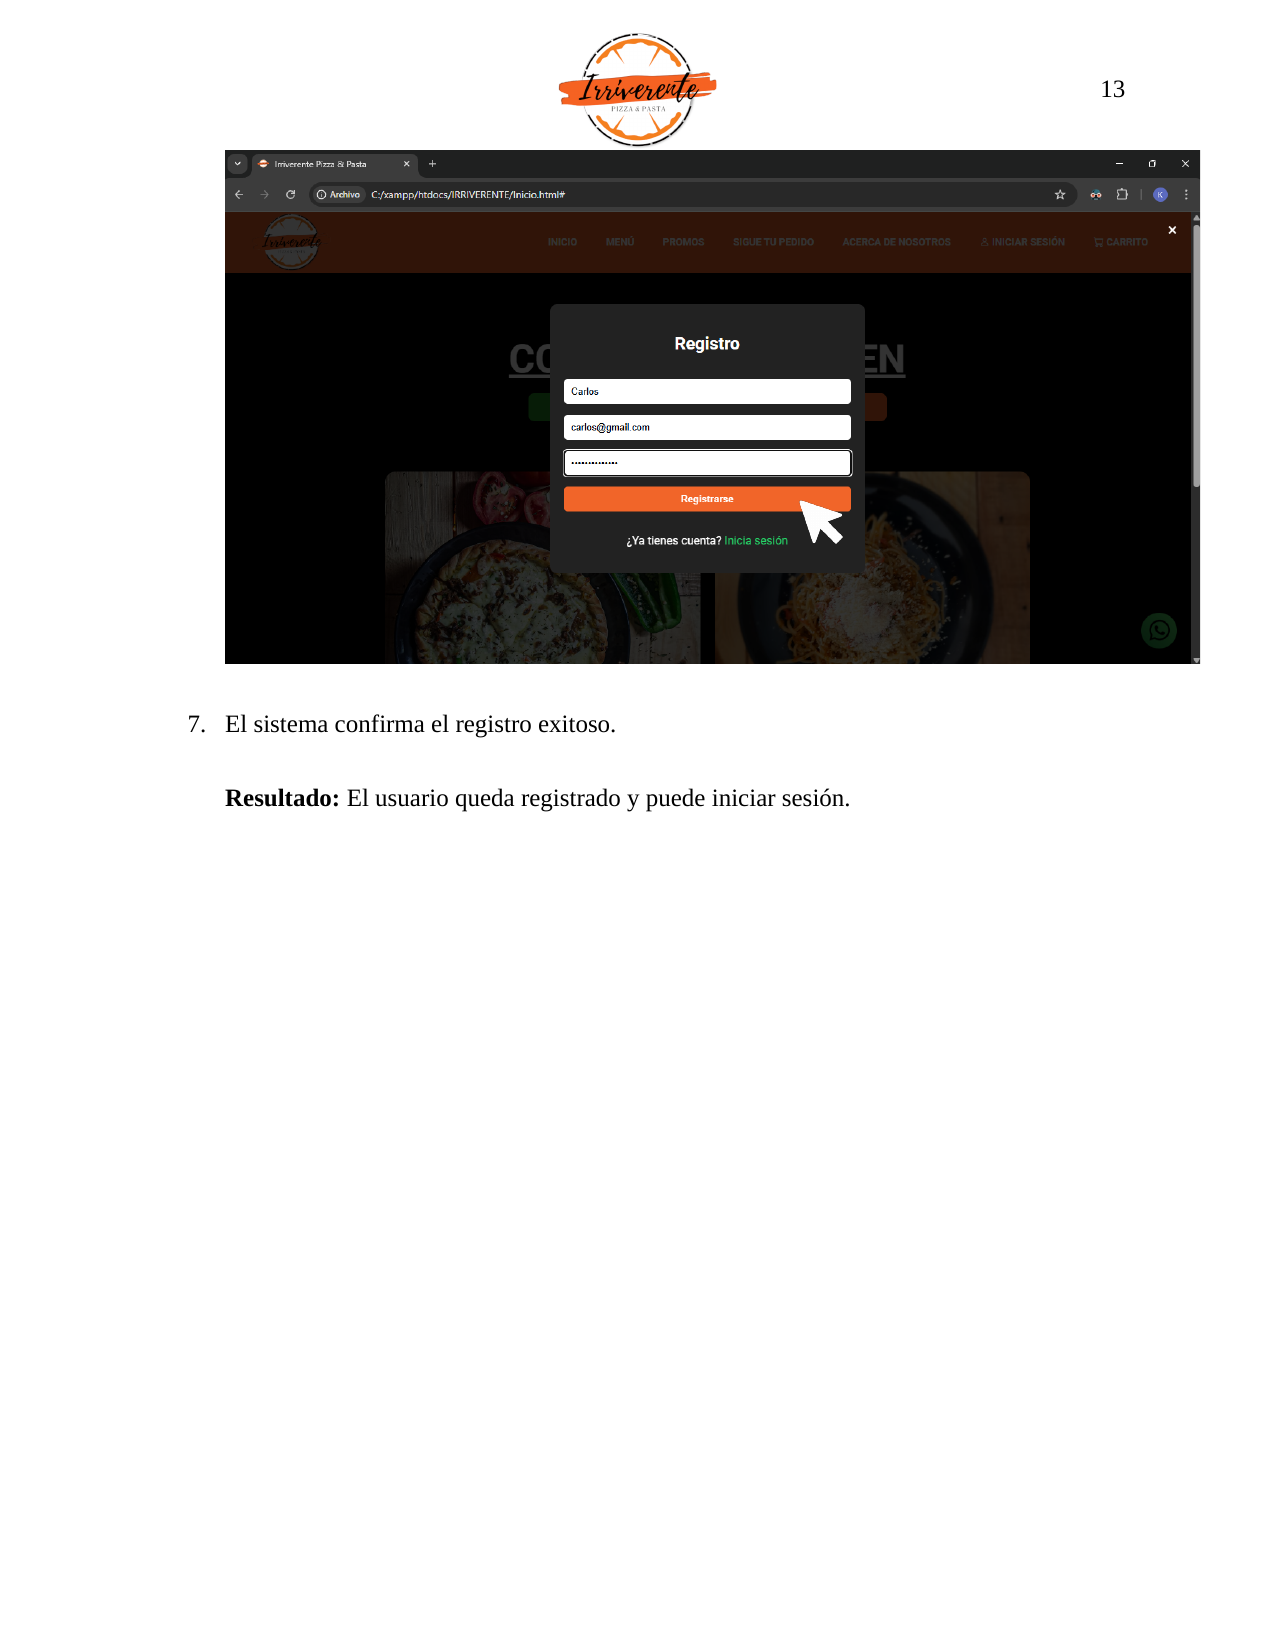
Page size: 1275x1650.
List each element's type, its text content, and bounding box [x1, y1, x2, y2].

picture [225, 32, 1200, 664]
list El sistema confirma el registro exitoso. [187, 709, 1125, 738]
text Resultado: El usuario queda registrado y puede iniciar sesión. [150, 783, 1125, 812]
